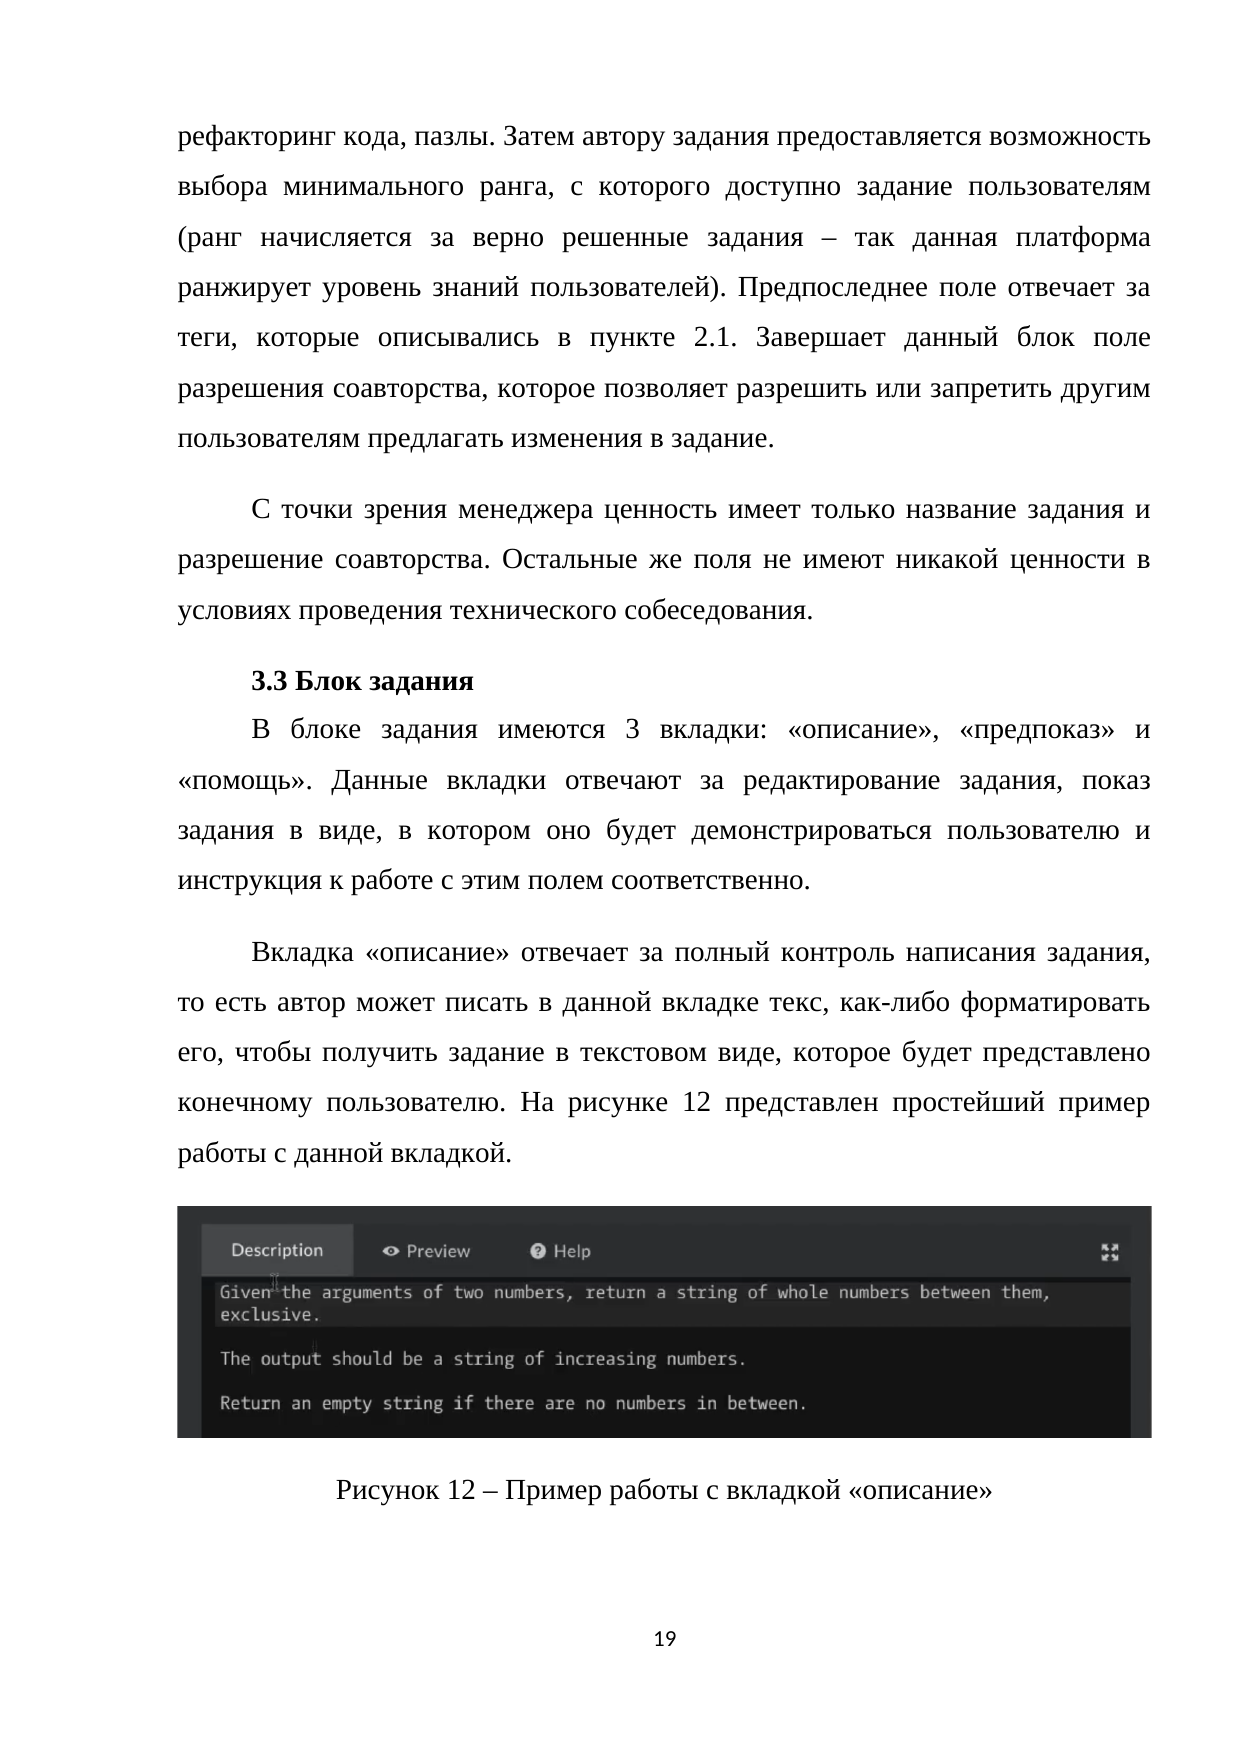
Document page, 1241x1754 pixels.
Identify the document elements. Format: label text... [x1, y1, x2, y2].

subtitle 3.3 Блок задания [177, 663, 1152, 696]
text Вкладка «описание» отвечает за полный контроль написания задания, то есть автор может писать в данной вкладке текс, как-либо форматировать его, чтобы получить задание в текстовом виде, которое будет представлено конечному пользователю. На рисунке 12 представлен простейший пример работы с данной вкладкой. [177, 934, 1152, 1168]
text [177, 118, 1152, 453]
text С точки зрения менеджера ценность имеет только название задания и разрешение соавторства. Остальные же поля не имеют никакой ценности в условиях проведения технического собеседования. [177, 491, 1152, 625]
text Рисунок 12 – Пример работы с вкладкой «описание» [177, 1472, 1152, 1506]
text В блоке задания имеются 3 вкладки: «описание», «предпоказ» и «помощь». Данные вкладки отвечают за редактирование задания, показ задания в виде, в котором оно будет демонстрироваться пользователю и инструкция к работе с этим полем соответственно. [177, 712, 1152, 896]
picture [177, 1206, 1152, 1438]
